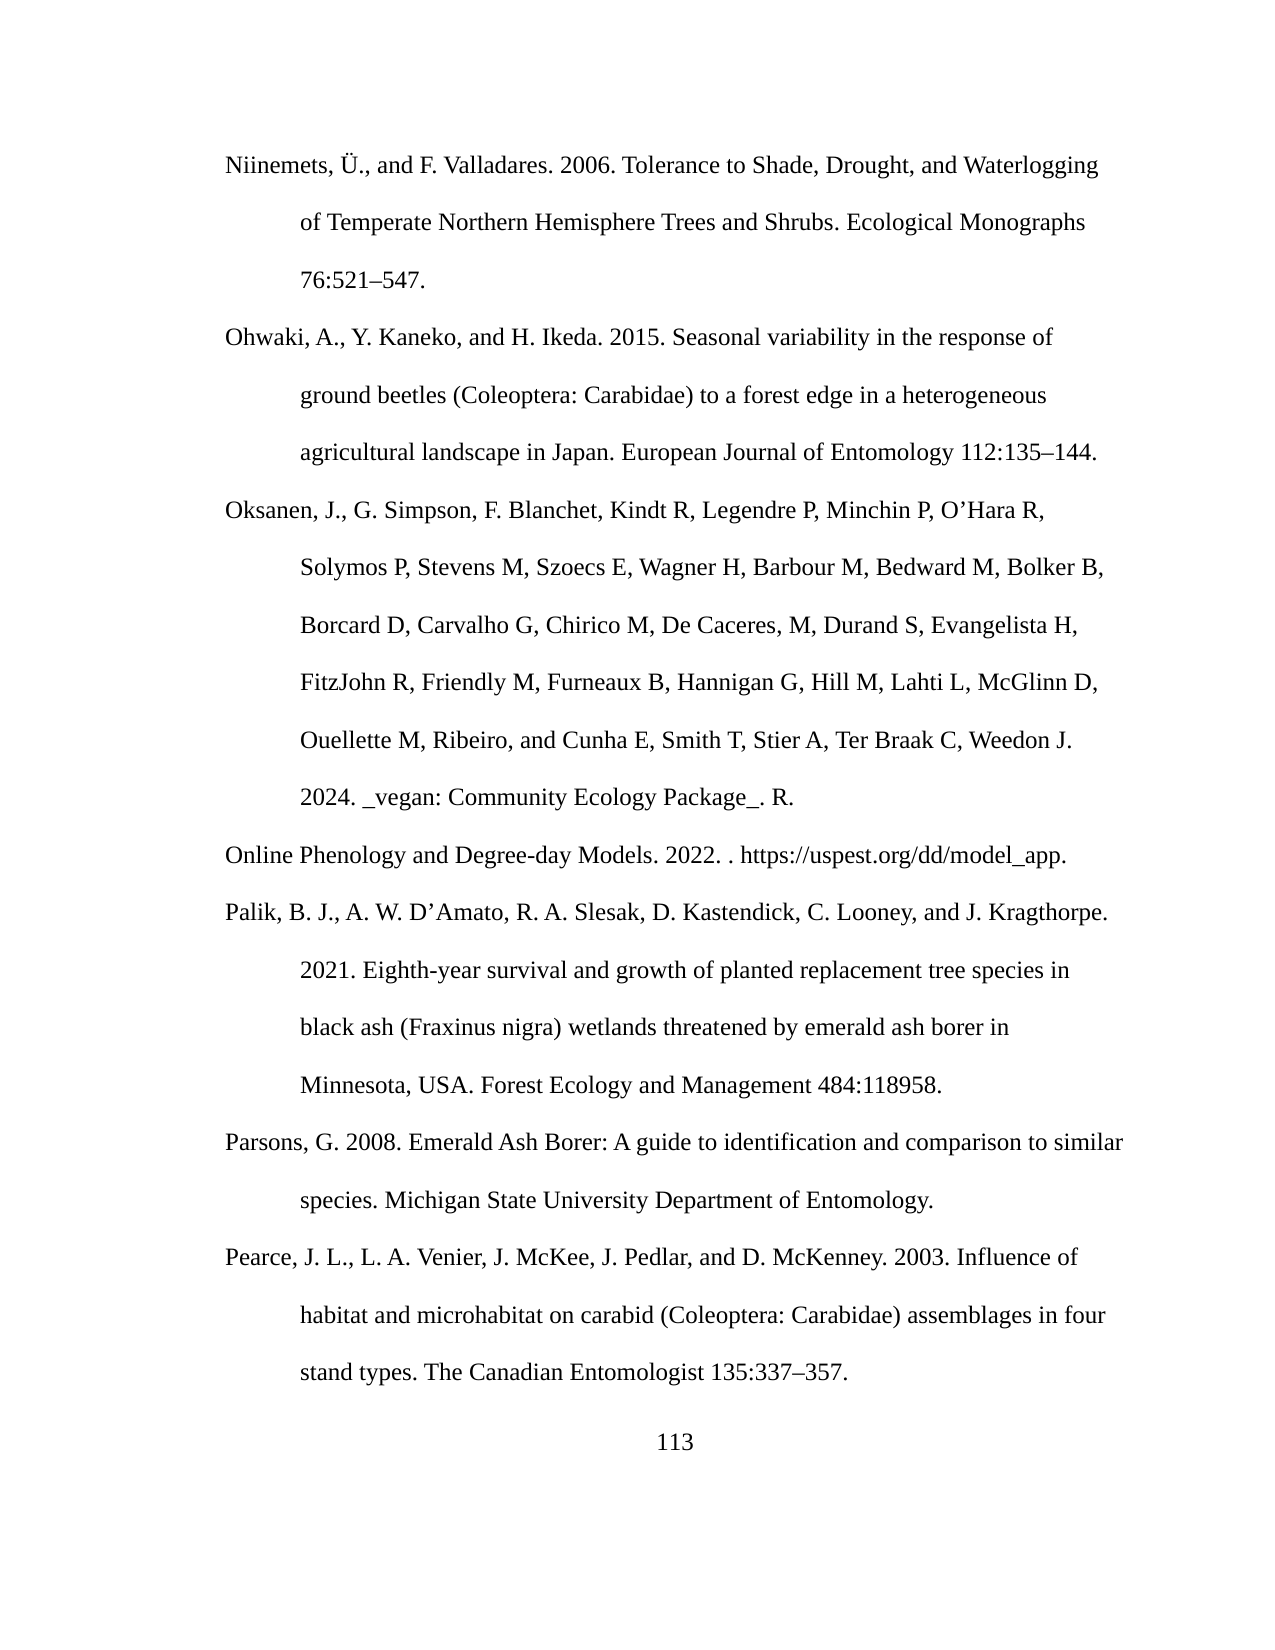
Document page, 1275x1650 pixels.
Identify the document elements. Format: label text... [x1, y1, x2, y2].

text Niinemets, Ü., and F. Valladares. 2006. Tolerance to Shade, Drought, and Waterlogging of Temperate Northern Hemisphere Trees and Shrubs. Ecological Monographs 76:521–547. [225, 150, 1125, 294]
text Parsons, G. 2008. Emerald Ash Borer: A guide to identification and comparison to similar species. Michigan State University Department of Entomology. [225, 1127, 1125, 1214]
text Pearce, J. L., L. A. Venier, J. McKee, J. Pedlar, and D. McKenney. 2003. Influence of habitat and microhabitat on carabid (Coleoptera: Carabidae) assemblages in four stand types. The Canadian Entomologist 135:337–357. [225, 1242, 1125, 1386]
text Oksanen, J., G. Simpson, F. Blanchet, Kindt R, Legendre P, Minchin P, O’Hara R, Solymos P, Stevens M, Szoecs E, Wagner H, Barbour M, Bedward M, Bolker B, Borcard D, Carvalho G, Chirico M, De Caceres, M, Durand S, Evangelista H, FitzJohn R, Friendly M, Furneaux B, Hannigan G, Hill M, Lahti L, McGlinn D, Ouellette M, Ribeiro, and Cunha E, Smith T, Stier A, Ter Braak C, Weedon J. 2024. _vegan: Community Ecology Package_. R. [225, 495, 1125, 811]
text Palik, B. J., A. W. D’Amato, R. A. Slesak, D. Kastendick, C. Looney, and J. Kragthorpe. 2021. Eighth-year survival and growth of planted replacement tree species in black ash (Fraxinus nigra) wetlands threatened by emerald ash borer in Minnesota, USA. Forest Ecology and Management 484:118958. [225, 897, 1125, 1099]
text Online Phenology and Degree-day Models. 2022. . https://uspest.org/dd/model_app. [225, 840, 1125, 869]
text Ohwaki, A., Y. Kaneko, and H. Ikeda. 2015. Seasonal variability in the response of ground beetles (Coleoptera: Carabidae) to a forest edge in a heterogeneous agricultural landscape in Japan. European Journal of Entomology 112:135–144. [225, 322, 1125, 466]
